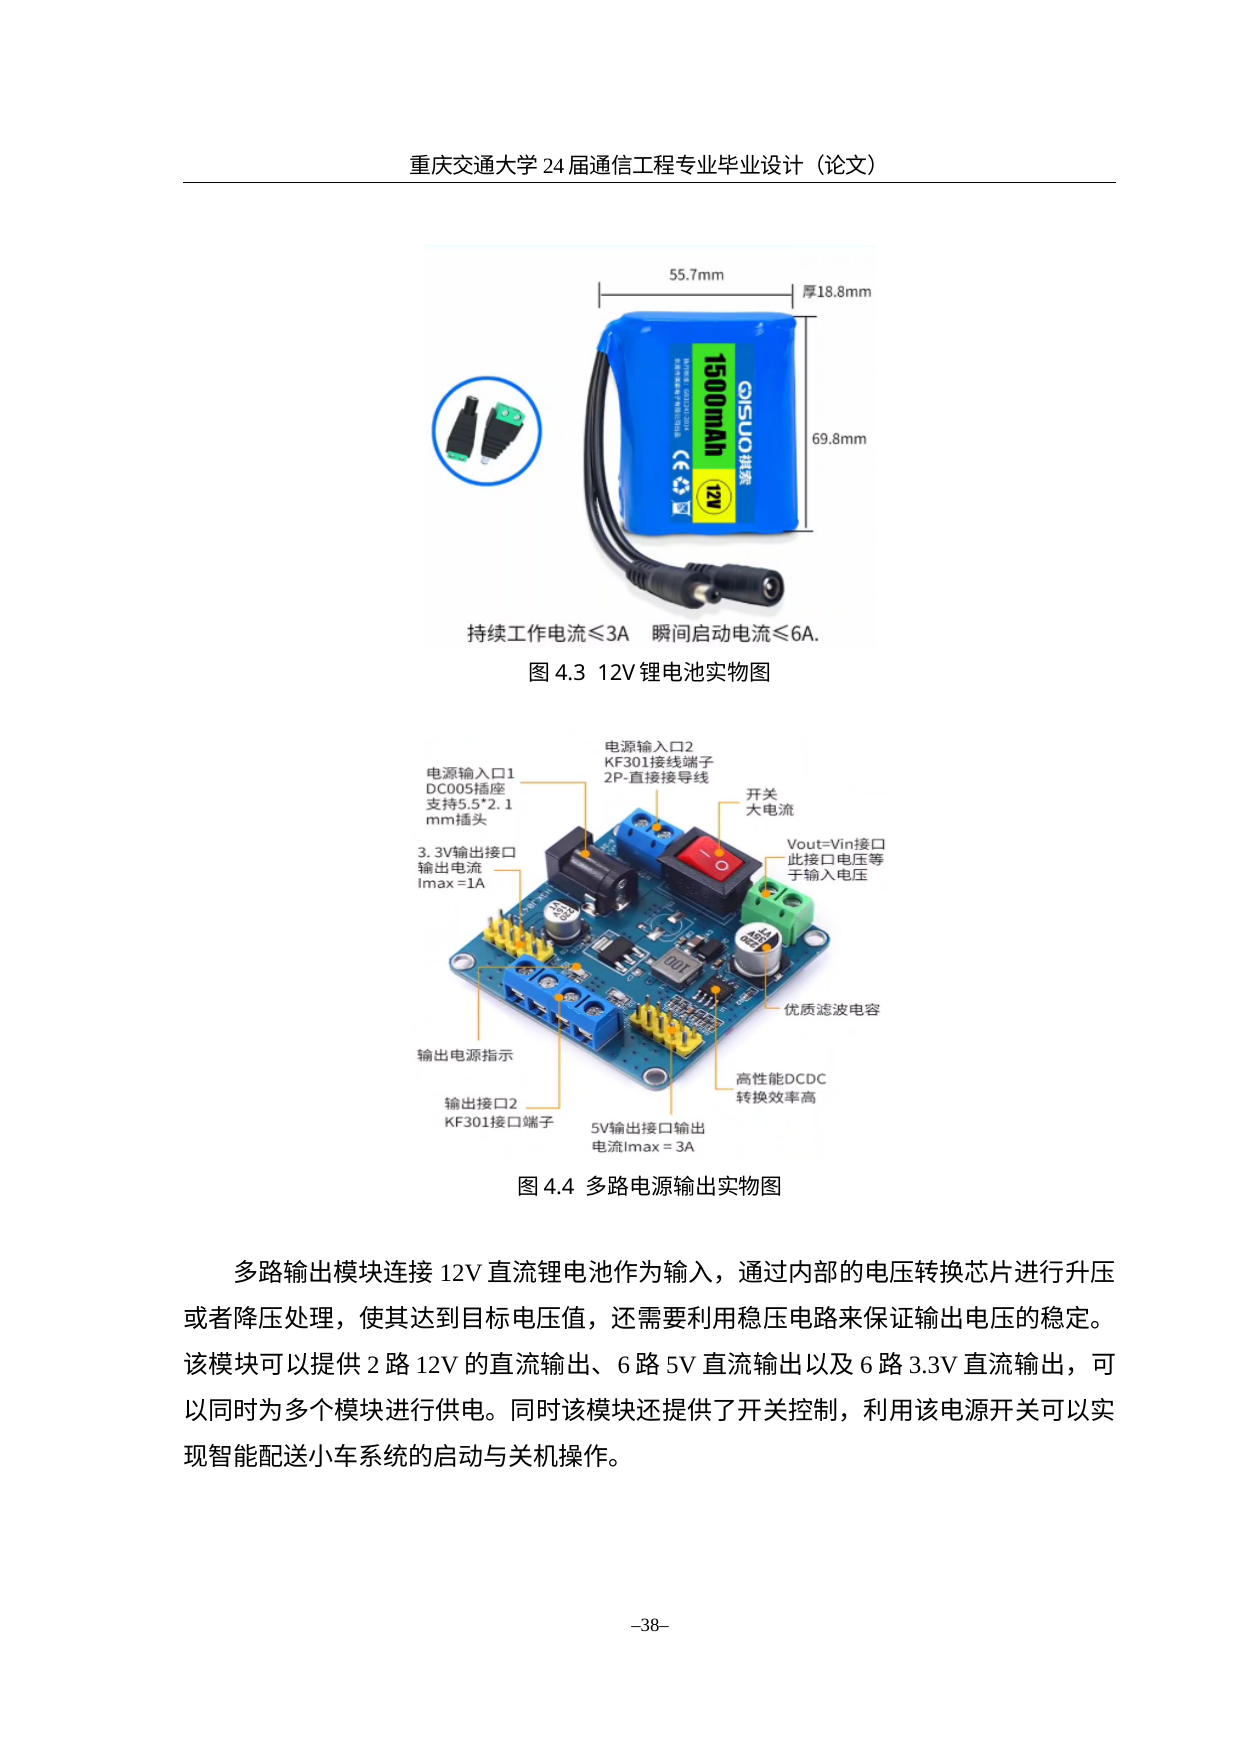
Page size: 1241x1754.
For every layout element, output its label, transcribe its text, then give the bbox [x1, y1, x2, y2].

picture [410, 730, 889, 1162]
text 多路输出模块连接12V直流锂电池作为输入，通过内部的电压转换芯片进行升压或者降压处理，使其达到目标电压值，还需要利用稳压电路来保证输出电压的稳定。该模块可以提供2路12V的直流输出、6路5V直流输出以及6路3.3V直流输出，可以同时为多个模块进行供电。同时该模块还提供了开关控制，利用该电源开关可以实现智能配送小车系统的启动与关机操作。 [183, 1245, 1116, 1474]
text 图4.4 多路电源输出实物图 [183, 1169, 1116, 1201]
text 图4.3 12V锂电池实物图 [183, 654, 1116, 686]
picture [423, 245, 877, 648]
